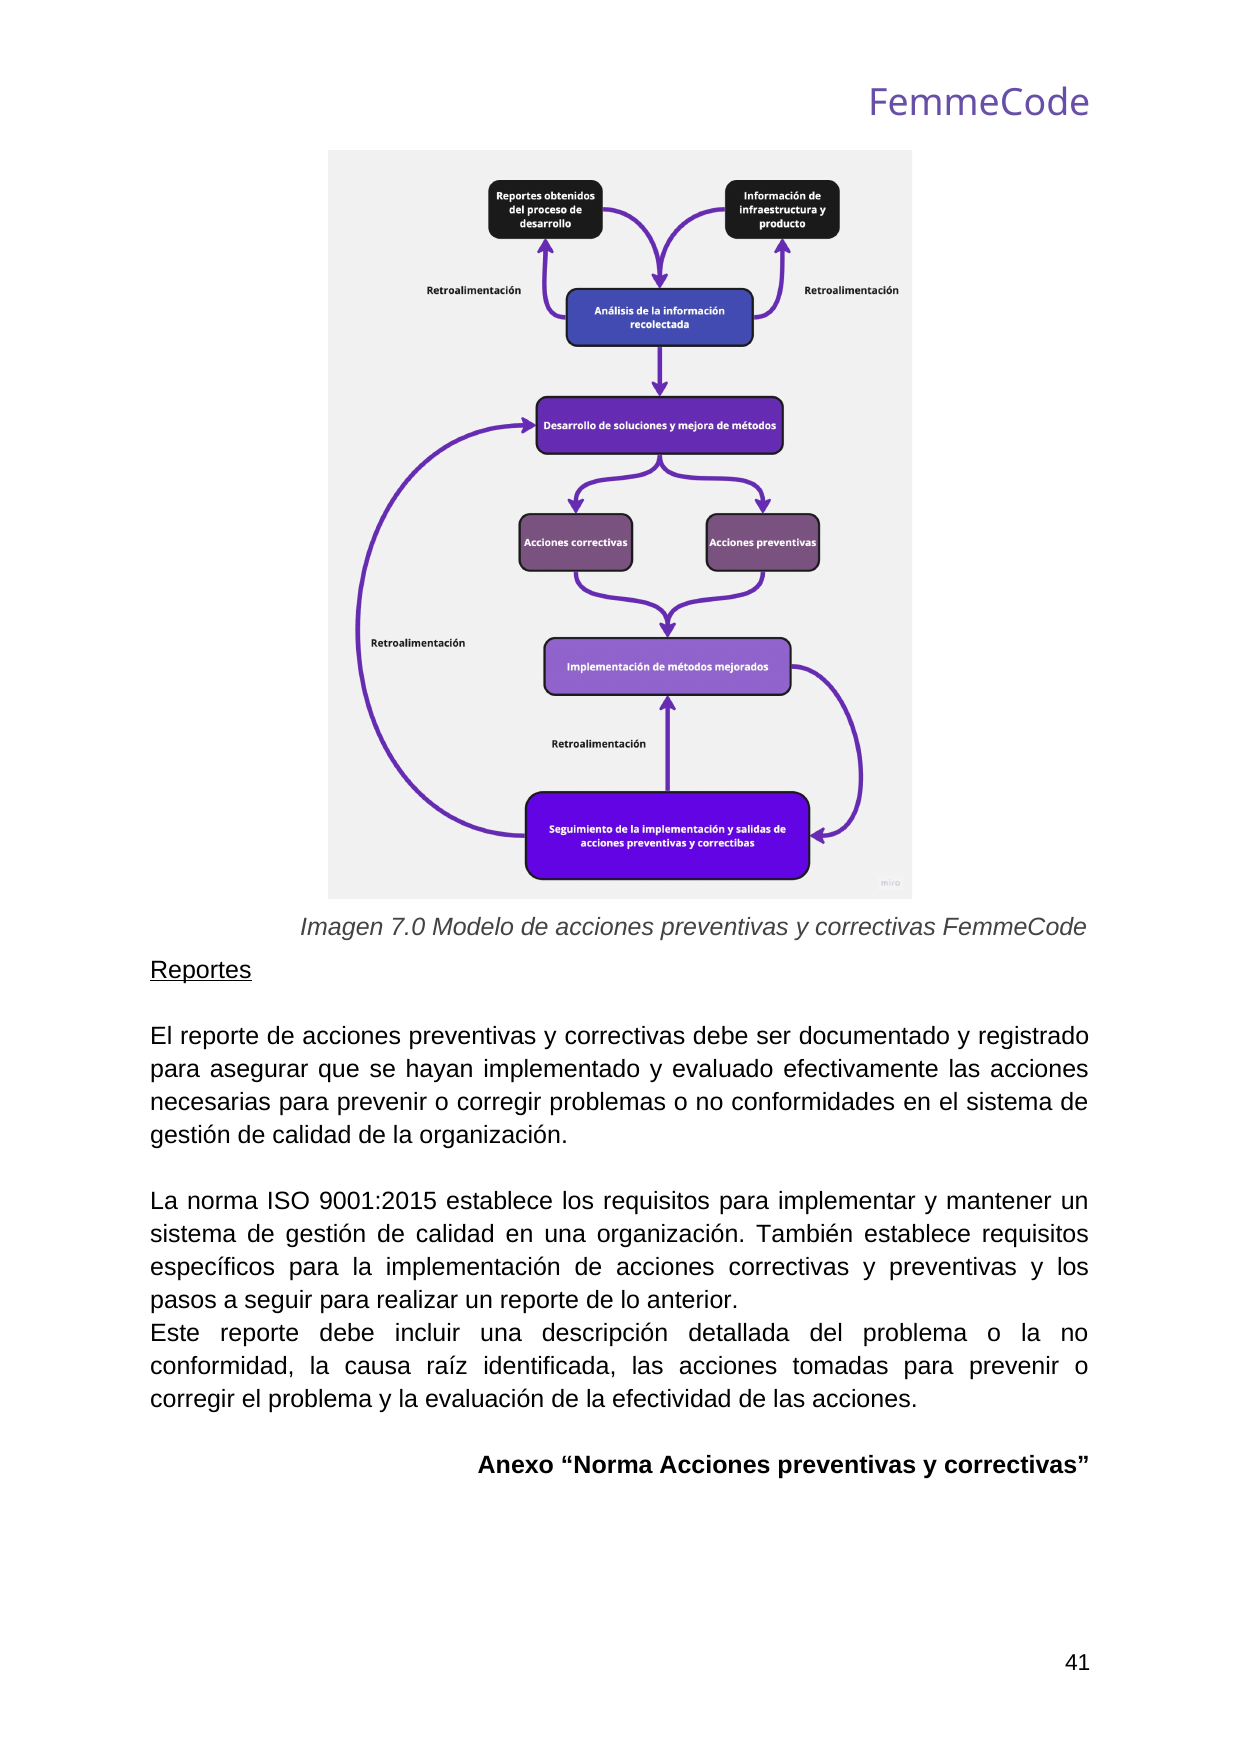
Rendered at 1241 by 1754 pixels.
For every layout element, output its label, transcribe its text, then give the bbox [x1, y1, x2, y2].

text Este reporte debe incluir una descripción detallada del problema o la no conformidad, la causa raíz identificada, las acciones tomadas para prevenir o corregir el problema y la evaluación de la efectividad de las acciones. [150, 1318, 1090, 1413]
text La norma ISO 9001:2015 establece los requisitos para implementar y mantener un sistema de gestión de calidad en una organización. También establece requisitos específicos para la implementación de acciones correctivas y preventivas y los pasos a seguir para realizar un reporte de lo anterior. [150, 1186, 1090, 1314]
picture [328, 150, 913, 899]
text Anexo “Norma Acciones preventivas y correctivas” [150, 1450, 1090, 1479]
text El reporte de acciones preventivas y correctivas debe ser documentado y registrado para asegurar que se hayan implementado y evaluado efectivamente las acciones necesarias para prevenir o corregir problemas o no conformidades en el sistema de gestión de calidad de la organización. [150, 1021, 1090, 1148]
text Imagen 7.0 Modelo de acciones preventivas y correctivas FemmeCode [150, 912, 1090, 940]
text Reportes [150, 955, 1090, 983]
